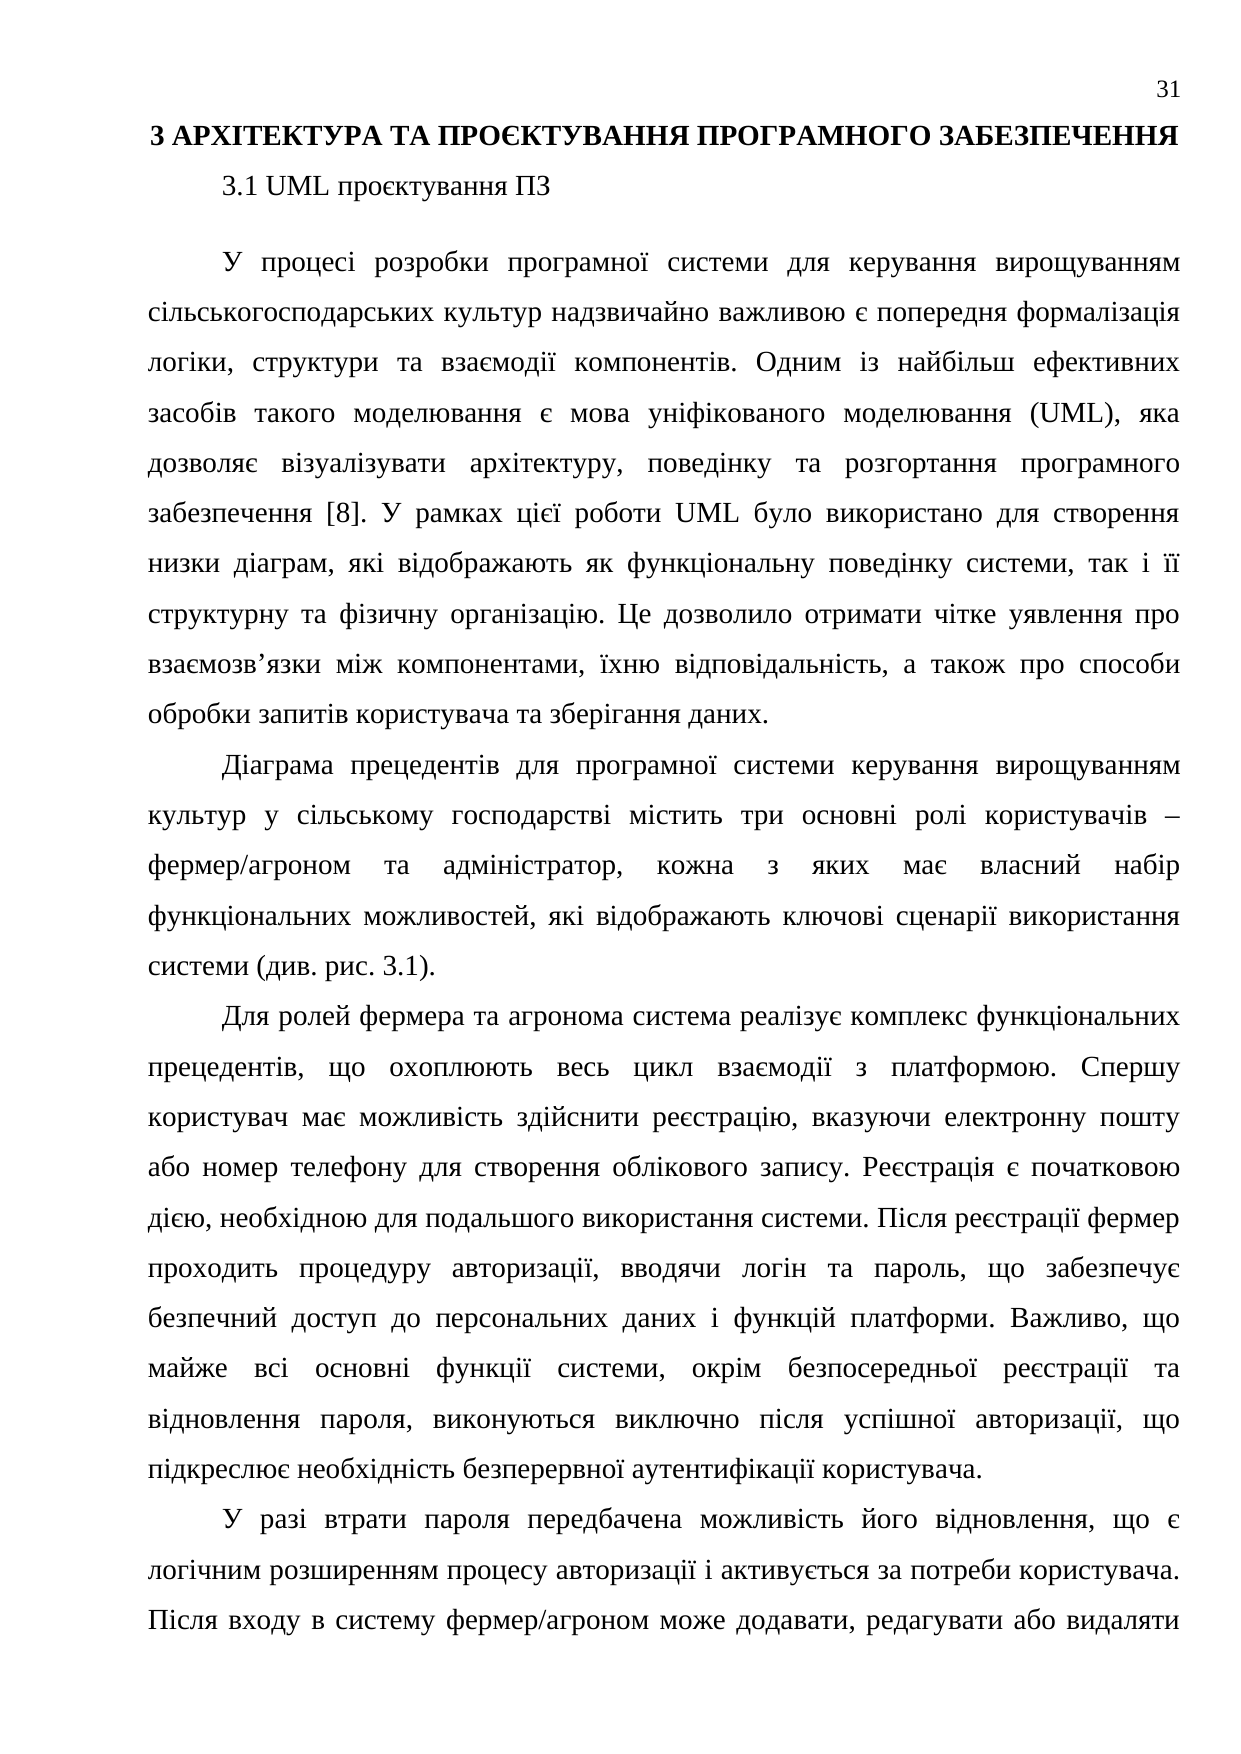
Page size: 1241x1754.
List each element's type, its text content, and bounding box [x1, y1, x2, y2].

text Діаграма прецедентів для програмної системи керування вирощуванням культур у сільському господарстві містить три основні ролі користувачів – фермер/агроном та адміністратор, кожна з яких має власний набір функціональних можливостей, які відображають ключові сценарії використання системи (див. рис. 3.1). [148, 747, 1181, 982]
text 3.1 UML проєктування ПЗ [148, 168, 1181, 202]
text Для ролей фермера та агронома система реалізує комплекс функціональних прецедентів, що охоплюють весь цикл взаємодії з платформою. Спершу користувач має можливість здійснити реєстрацію, вказуючи електронну пошту або номер телефону для створення облікового запису. Реєстрація є початковою дією, необхідною для подальшого використання системи. Після реєстрації фермер проходить процедуру авторизації, вводячи логін та пароль, що забезпечує безпечний доступ до персональних даних і функцій платформи. Важливо, що майже всі основні функції системи, окрім безпосередньої реєстрації та відновлення пароля, виконуються виключно після успішної авторизації, що підкреслює необхідність безперервної аутентифікації користувача. [148, 998, 1181, 1485]
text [148, 1502, 1181, 1636]
text У процесі розробки програмної системи для керування вирощуванням сільськогосподарських культур надзвичайно важливою є попередня формалізація логіки, структури та взаємодії компонентів. Одним із найбільш ефективних засобів такого моделювання є мова уніфікованого моделювання (UML), яка дозволяє візуалізувати архітектуру, поведінку та розгортання програмного забезпечення [8]. У рамках цієї роботи UML було використано для створення низки діаграм, які відображають як функціональну поведінку системи, так і її структурну та фізичну організацію. Це дозволило отримати чітке уявлення про взаємозв’язки між компонентами, їхню відповідальність, а також про способи обробки запитів користувача та зберігання даних. [148, 244, 1181, 730]
text 3 АРХІТЕКТУРА ТА ПРОЄКТУВАННЯ ПРОГРАМНОГО ЗАБЕЗПЕЧЕННЯ [148, 118, 1181, 152]
